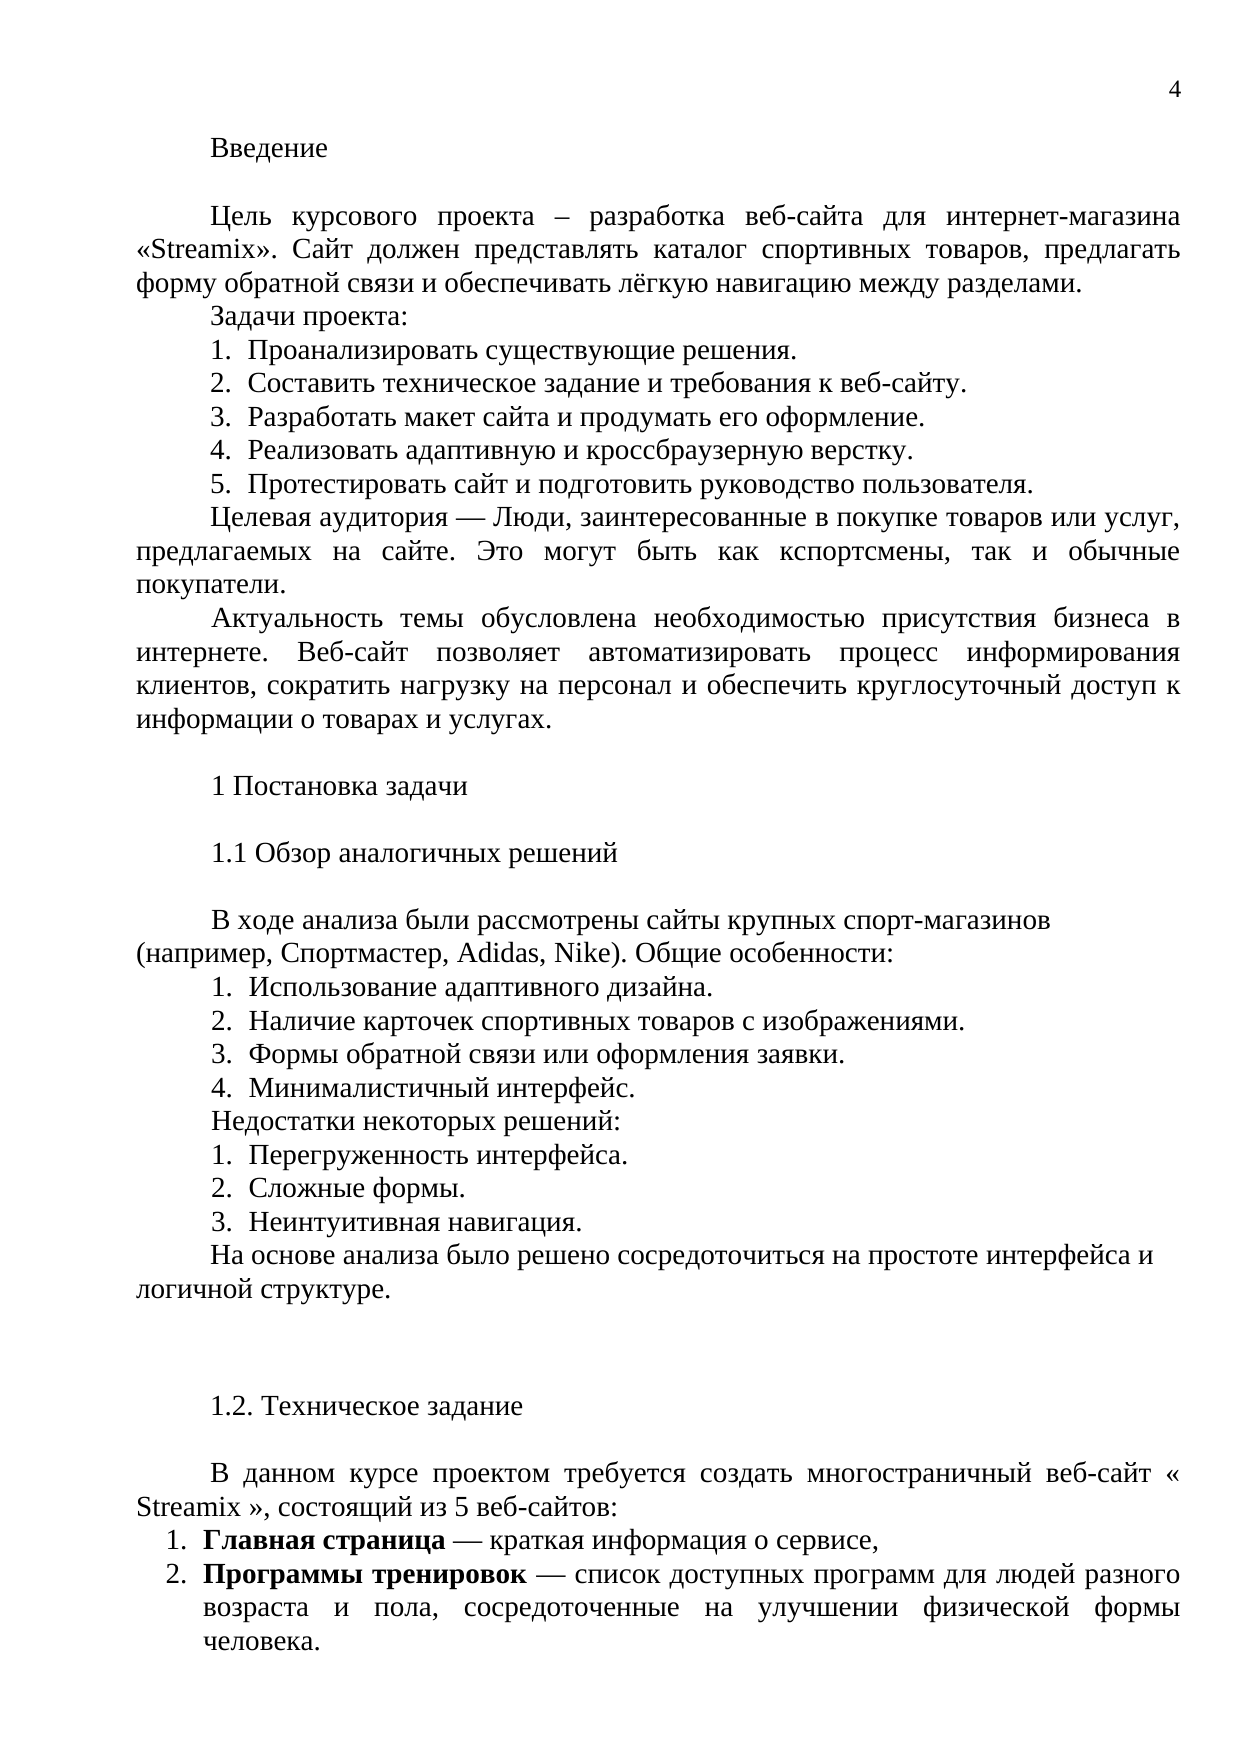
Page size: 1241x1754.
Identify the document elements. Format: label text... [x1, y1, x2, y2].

list Неинтуитивная навигация. [211, 1204, 1181, 1237]
text Цель курсового проекта – разработка веб-сайта для интернет-магазина «Streamix». Сайт должен представлять каталог спортивных товаров, предлагать форму обратной связи и обеспечивать лёгкую навигацию между разделами. [136, 198, 1181, 298]
list Составить техническое задание и требования к веб-сайту. [210, 365, 1181, 399]
list Проанализировать существующие решения. [210, 332, 1181, 365]
text 1.2. Техническое задание [136, 1388, 1181, 1422]
list Обзор аналогичных решений [211, 835, 1181, 868]
list Наличие карточек спортивных товаров с изображениями. [211, 1003, 1181, 1036]
list Протестировать сайт и подготовить руководство пользователя. [210, 466, 1181, 499]
list Программы тренировок — список доступных программ для людей разного возраста и пола, сосредоточенные на улучшении физической формы человека. [165, 1556, 1181, 1657]
list Целевая аудитория — Люди, заинтересованные в покупке товаров или услуг, предлагаемых на сайте. Это могут быть как кспортсмены, так и обычные покупатели. [136, 499, 1181, 600]
text В данном курсе проектом требуется создать многостраничный веб-сайт « Streamix », состоящий из 5 веб-сайтов: [136, 1455, 1181, 1522]
list Актуальность темы обусловлена необходимостью присутствия бизнеса в интернете. Веб-сайт позволяет автоматизировать процесс информирования клиентов, сократить нагрузку на персонал и обеспечить круглосуточный доступ к информации о товарах и услугах. [136, 600, 1181, 734]
list Использование адаптивного дизайна. [211, 969, 1181, 1003]
list Реализовать адаптивную и кроссбраузерную верстку. [210, 432, 1181, 466]
list (например, Спортмастер, Adidas, Nike). Общие особенности: [136, 936, 1181, 969]
list Минималистичный интерфейс. [211, 1070, 1181, 1103]
text На основе анализа было решено сосредоточиться на простоте интерфейса и логичной структуре. [136, 1237, 1181, 1304]
list 1 Постановка задачи [136, 768, 1181, 801]
list Главная страница — краткая информация о сервисе, [165, 1522, 1181, 1556]
text Введение [136, 131, 1181, 164]
list Перегруженность интерфейса. [211, 1137, 1181, 1170]
list Недостатки некоторых решений: [211, 1103, 1181, 1137]
list В ходе анализа были рассмотрены сайты крупных спорт-магазинов [211, 902, 1181, 936]
list Сложные формы. [211, 1170, 1181, 1204]
text Задачи проекта: [136, 298, 1181, 332]
list Формы обратной связи или оформления заявки. [211, 1036, 1181, 1070]
list Разработать макет сайта и продумать его оформление. [210, 399, 1181, 432]
